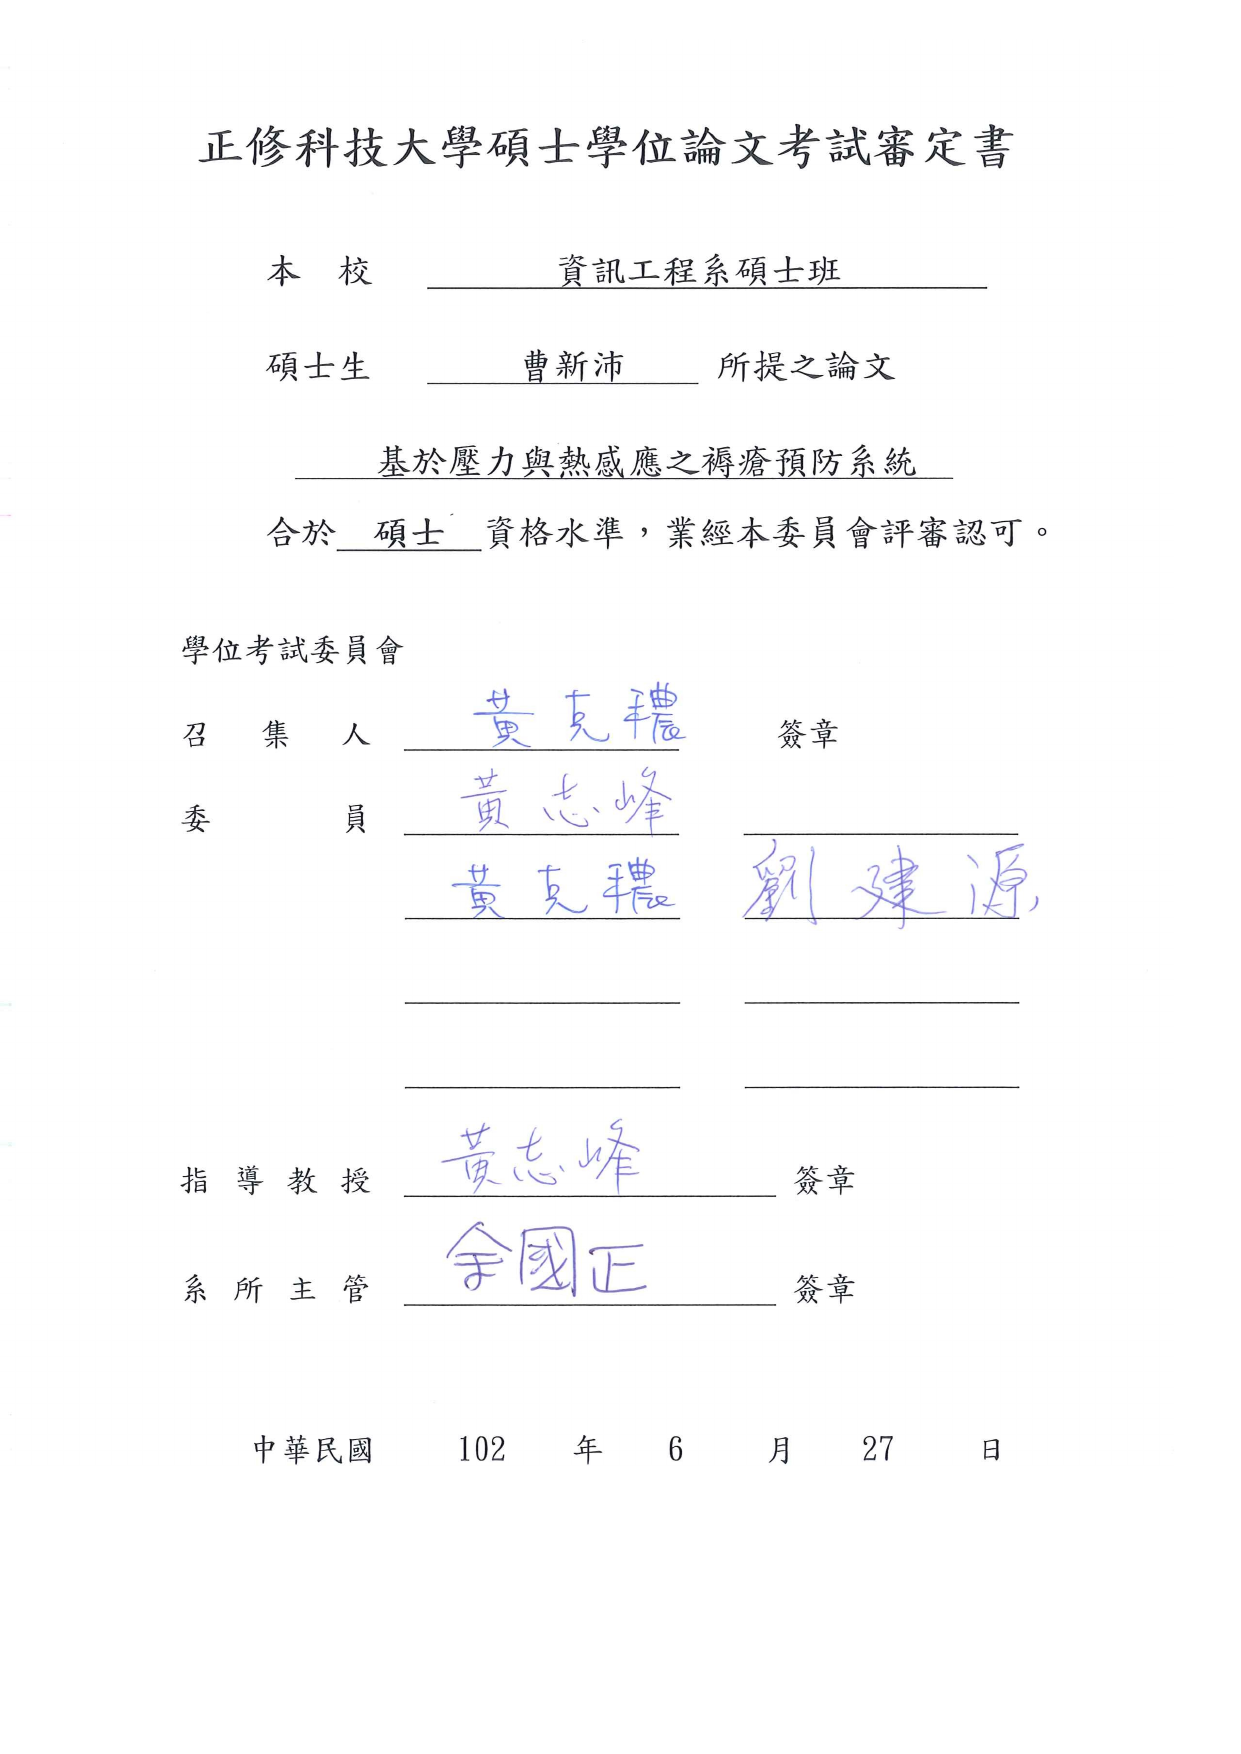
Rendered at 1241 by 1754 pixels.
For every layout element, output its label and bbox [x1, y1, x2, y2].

picture [0, 39, 1175, 1466]
